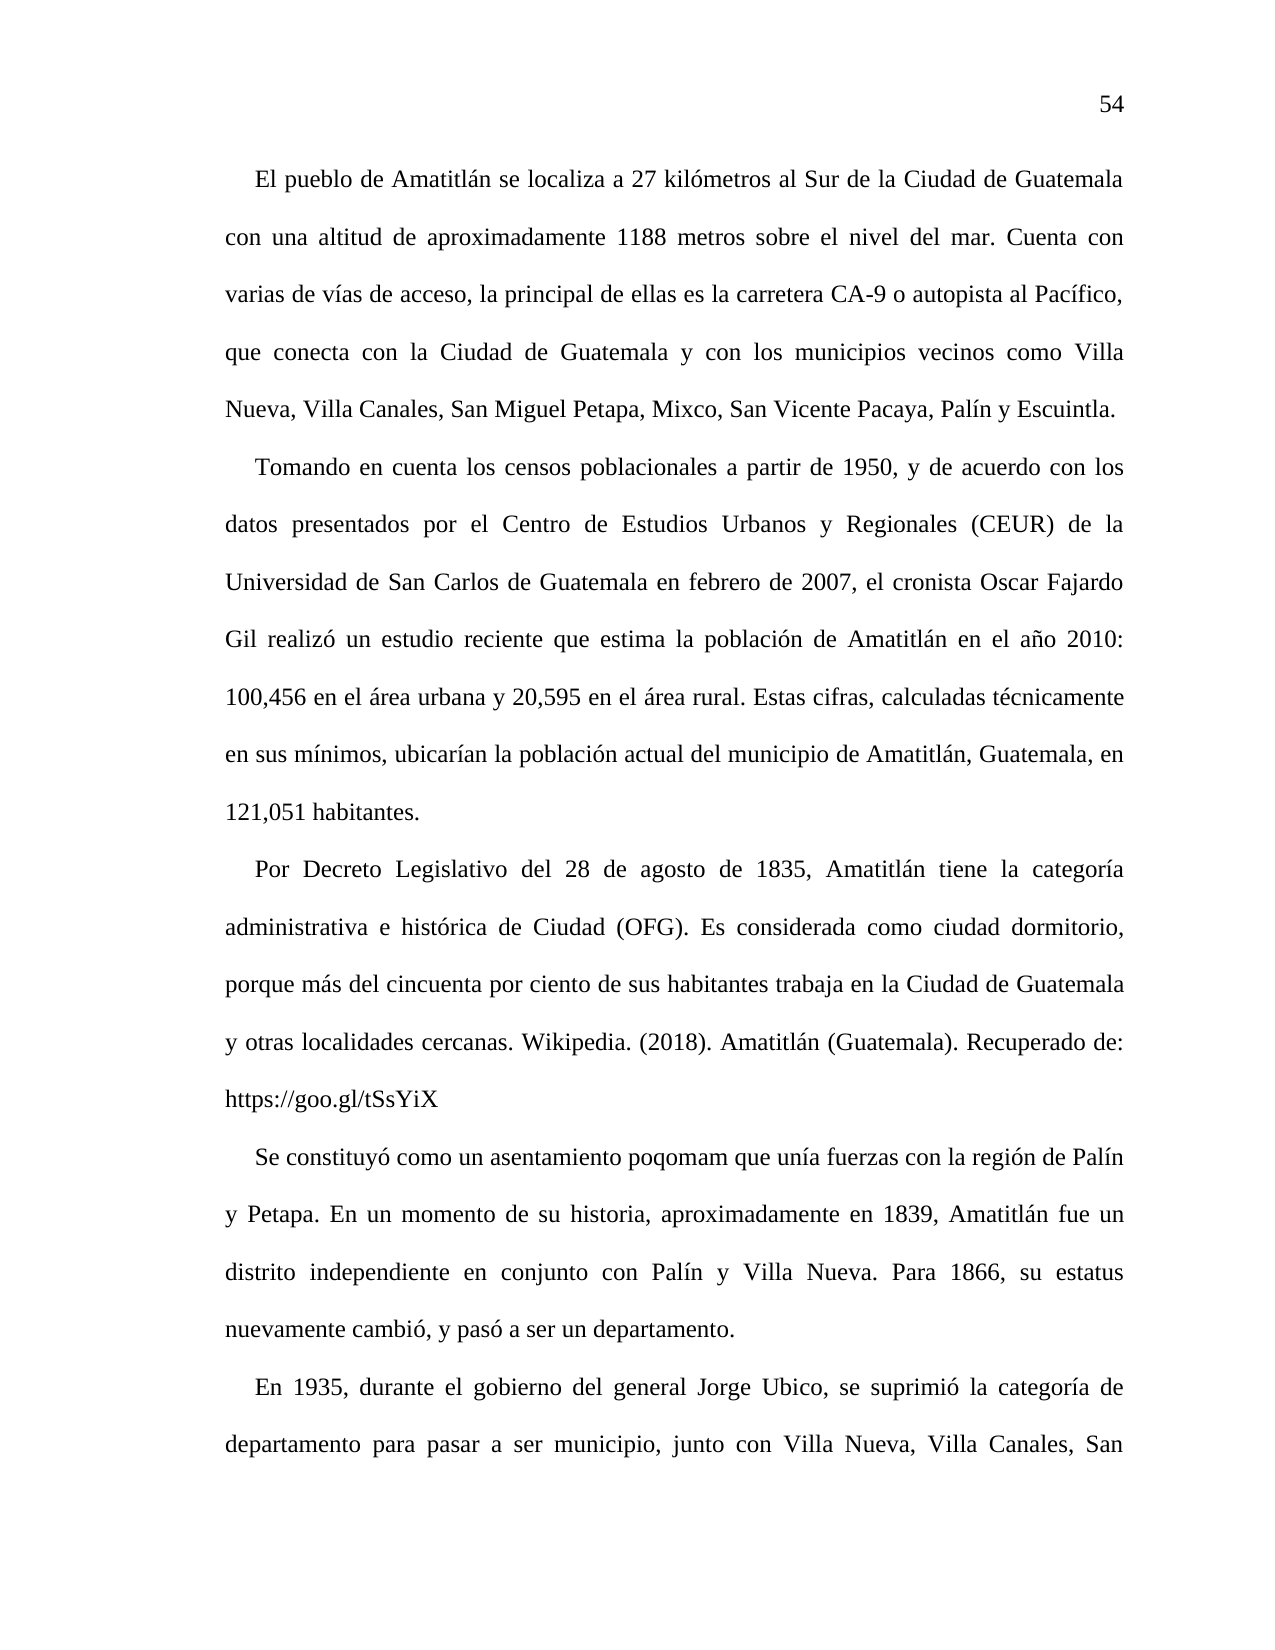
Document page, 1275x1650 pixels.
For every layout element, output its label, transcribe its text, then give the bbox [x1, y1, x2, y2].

text Por Decreto Legislativo del 28 de agosto de 1835, Amatitlán tiene la categoría administrativa e histórica de Ciudad (OFG). Es considerada como ciudad dormitorio, porque más del cincuenta por ciento de sus habitantes trabaja en la Ciudad de Guatemala y otras localidades cercanas. Wikipedia. (2018). Amatitlán (Guatemala). Recuperado de: https://goo.gl/tSsYiX [225, 854, 1125, 1113]
text Tomando en cuenta los censos poblacionales a partir de 1950, y de acuerdo con los datos presentados por el Centro de Estudios Urbanos y Regionales (CEUR) de la Universidad de San Carlos de Guatemala en febrero de 2007, el cronista Oscar Fajardo Gil realizó un estudio reciente que estima la población de Amatitlán en el año 2010: 100,456 en el área urbana y 20,595 en el área rural. Estas cifras, calculadas técnicamente en sus mínimos, ubicarían la población actual del municipio de Amatitlán, Guatemala, en 121,051 habitantes. [225, 452, 1125, 826]
text El pueblo de Amatitlán se localiza a 27 kilómetros al Sur de la Ciudad de Guatemala con una altitud de aproximadamente 1188 metros sobre el nivel del mar. Cuenta con varias de vías de acceso, la principal de ellas es la carretera CA-9 o autopista al Pacífico, que conecta con la Ciudad de Guatemala y con los municipios vecinos como Villa Nueva, Villa Canales, San Miguel Petapa, Mixco, San Vicente Pacaya, Palín y Escuintla. [225, 164, 1125, 423]
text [225, 1372, 1125, 1458]
text Se constituyó como un asentamiento poqomam que unía fuerzas con la región de Palín y Petapa. En un momento de su historia, aproximadamente en 1839, Amatitlán fue un distrito independiente en conjunto con Palín y Villa Nueva. Para 1866, su estatus nuevamente cambió, y pasó a ser un departamento. [225, 1142, 1125, 1343]
